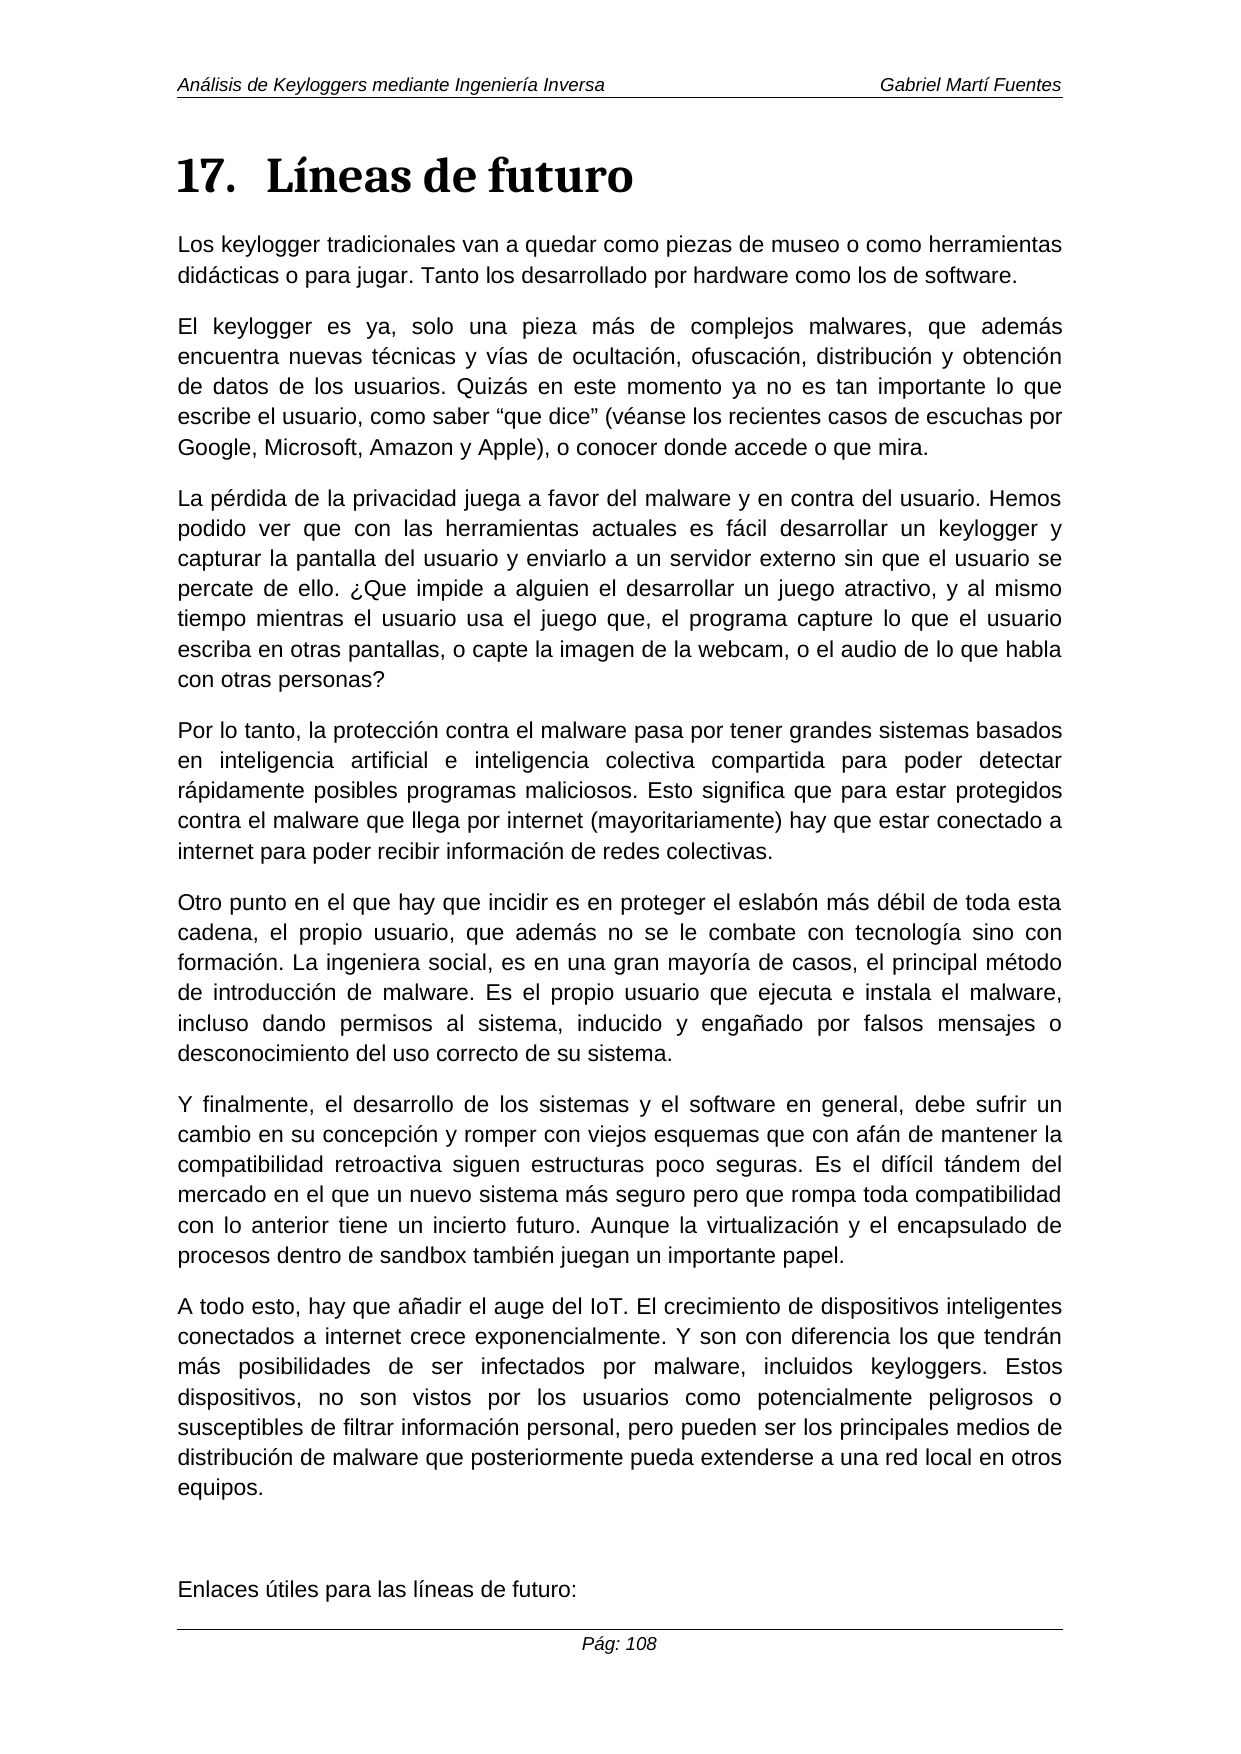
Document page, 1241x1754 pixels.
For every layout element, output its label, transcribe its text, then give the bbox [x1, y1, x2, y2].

text La pérdida de la privacidad juega a favor del malware y en contra del usuario. Hemos podido ver que con las herramientas actuales es fácil desarrollar un keylogger y capturar la pantalla del usuario y enviarlo a un servidor externo sin que el usuario se percate de ello. ¿Que impide a alguien el desarrollar un juego atractivo, y al mismo tiempo mientras el usuario usa el juego que, el programa capture lo que el usuario escriba en otras pantallas, o capte la imagen de la webcam, o el audio de lo que habla con otras personas? [177, 484, 1063, 692]
subtitle Líneas de futuro [177, 148, 1063, 205]
text Enlaces útiles para las líneas de futuro: [177, 1576, 1063, 1602]
text Los keylogger tradicionales van a quedar como piezas de museo o como herramientas didácticas o para jugar. Tanto los desarrollado por hardware como los de software. [177, 231, 1063, 288]
text Otro punto en el que hay que incidir es en proteger el eslabón más débil de toda esta cadena, el propio usuario, que además no se le combate con tecnología sino con formación. La ingeniera social, es en una gran mayoría de casos, el principal método de introducción de malware. Es el propio usuario que ejecuta e instala el malware, incluso dando permisos al sistema, inducido y engañado por falsos mensajes o desconocimiento del uso correcto de su sistema. [177, 889, 1063, 1066]
text Por lo tanto, la protección contra el malware pasa por tener grandes sistemas basados en inteligencia artificial e inteligencia colectiva compartida para poder detectar rápidamente posibles programas maliciosos. Esto significa que para estar protegidos contra el malware que llega por internet (mayoritariamente) hay que estar conectado a internet para poder recibir información de redes colectivas. [177, 717, 1063, 864]
text El keylogger es ya, solo una pieza más de complejos malwares, que además encuentra nuevas técnicas y vías de ocultación, ofuscación, distribución y obtención de datos de los usuarios. Quizás en este momento ya no es tan importante lo que escribe el usuario, como saber “que dice” (véanse los recientes casos de escuchas por Google, Microsoft, Amazon y Apple), o conocer donde accede o que mira. [177, 313, 1063, 460]
text Y finalmente, el desarrollo de los sistemas y el software en general, debe sufrir un cambio en su concepción y romper con viejos esquemas que con afán de mantener la compatibilidad retroactiva siguen estructuras poco seguras. Es el difícil tándem del mercado en el que un nuevo sistema más seguro pero que rompa toda compatibilidad con lo anterior tiene un incierto futuro. Aunque la virtualización y el encapsulado de procesos dentro de sandbox también juegan un importante papel. [177, 1091, 1063, 1268]
text A todo esto, hay que añadir el auge del IoT. El crecimiento de dispositivos inteligentes conectados a internet crece exponencialmente. Y son con diferencia los que tendrán más posibilidades de ser infectados por malware, incluidos keyloggers. Estos dispositivos, no son vistos por los usuarios como potencialmente peligrosos o susceptibles de filtrar información personal, pero pueden ser los principales medios de distribución de malware que posteriormente pueda extenderse a una red local en otros equipos. [177, 1293, 1063, 1500]
